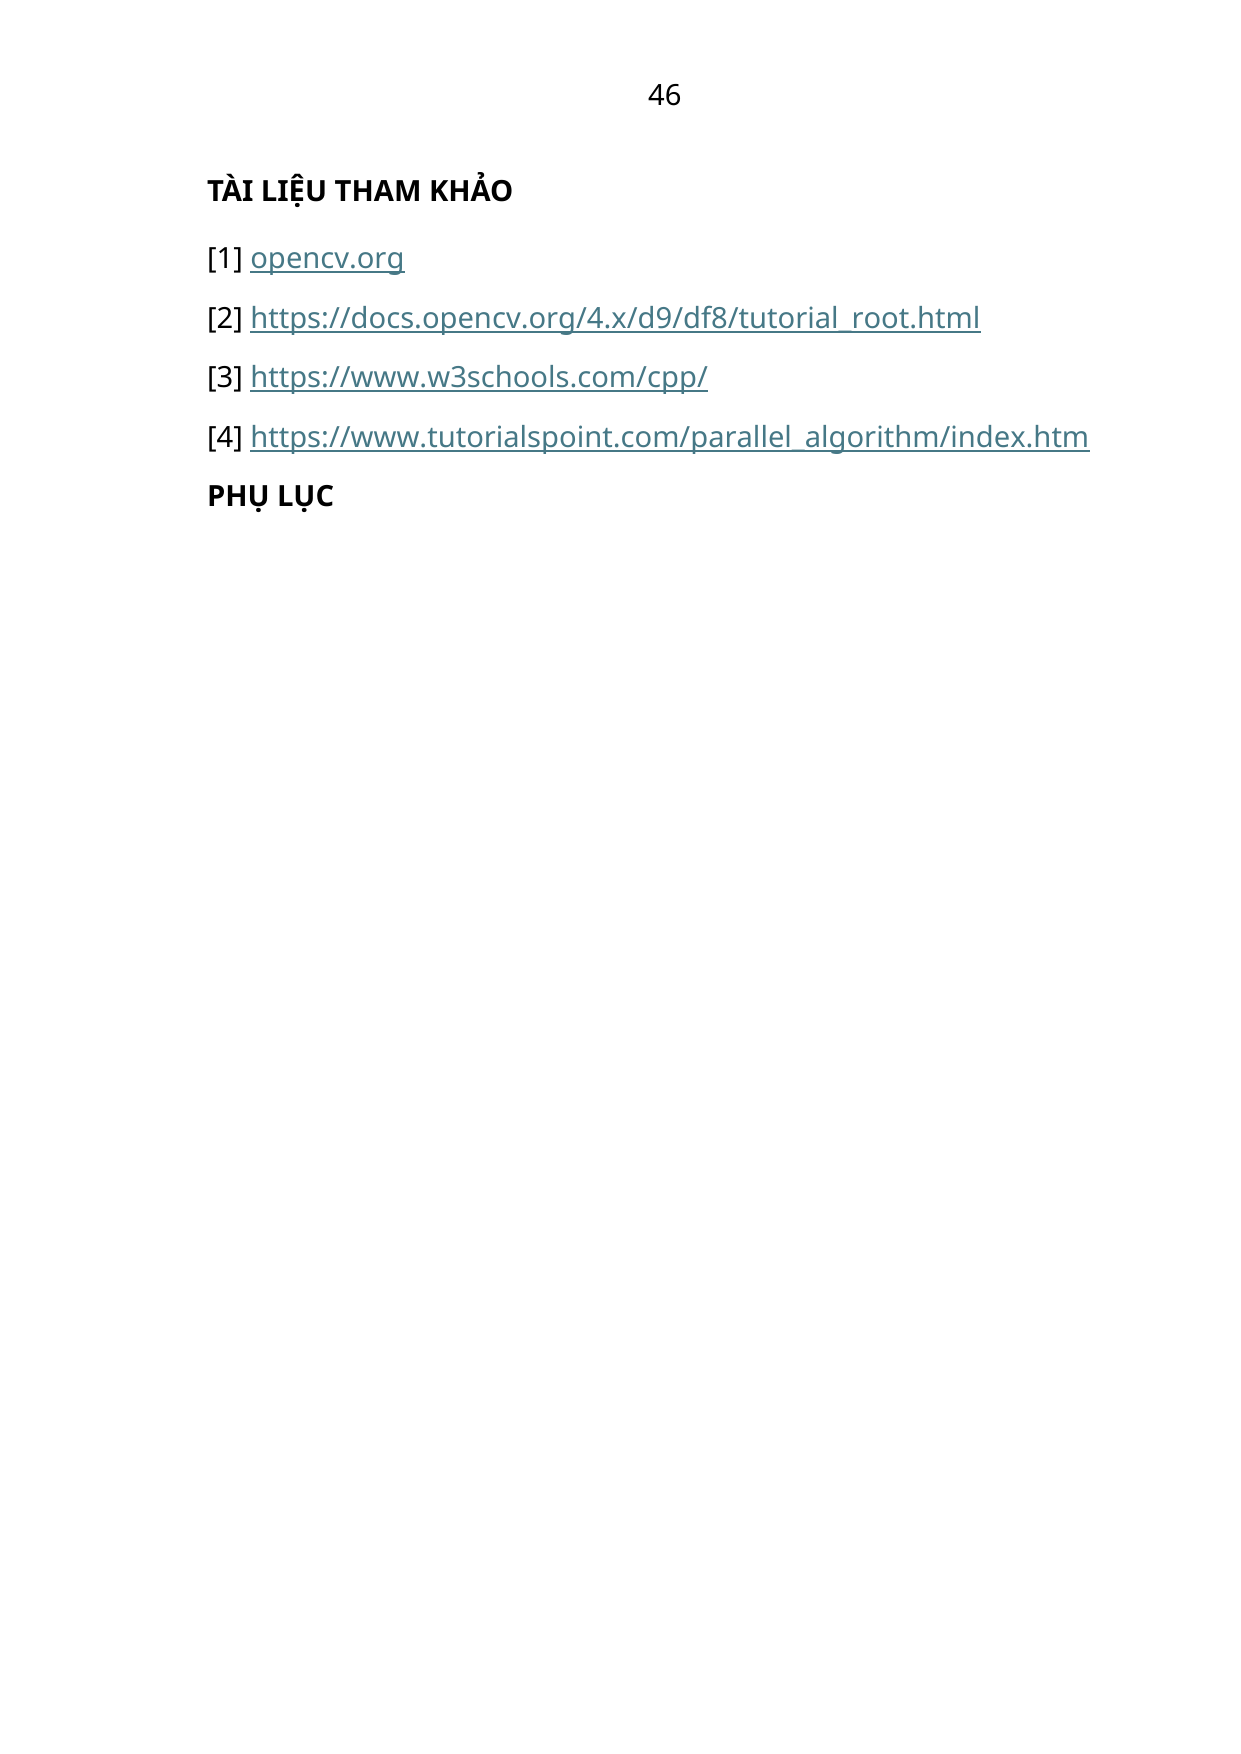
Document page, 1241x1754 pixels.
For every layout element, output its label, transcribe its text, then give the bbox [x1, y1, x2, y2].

text [3] https://www.w3schools.com/cpp/ [207, 357, 1122, 396]
subtitle PHỤ LỤC [207, 476, 1122, 515]
text [1] opencv.org [207, 238, 1122, 277]
subtitle TÀI LIỆU THAM KHẢO [207, 170, 1122, 209]
text [4] https://www.tutorialspoint.com/parallel_algorithm/index.htm [207, 416, 1122, 456]
text [2] https://docs.opencv.org/4.x/d9/df8/tutorial_root.html [207, 297, 1122, 337]
